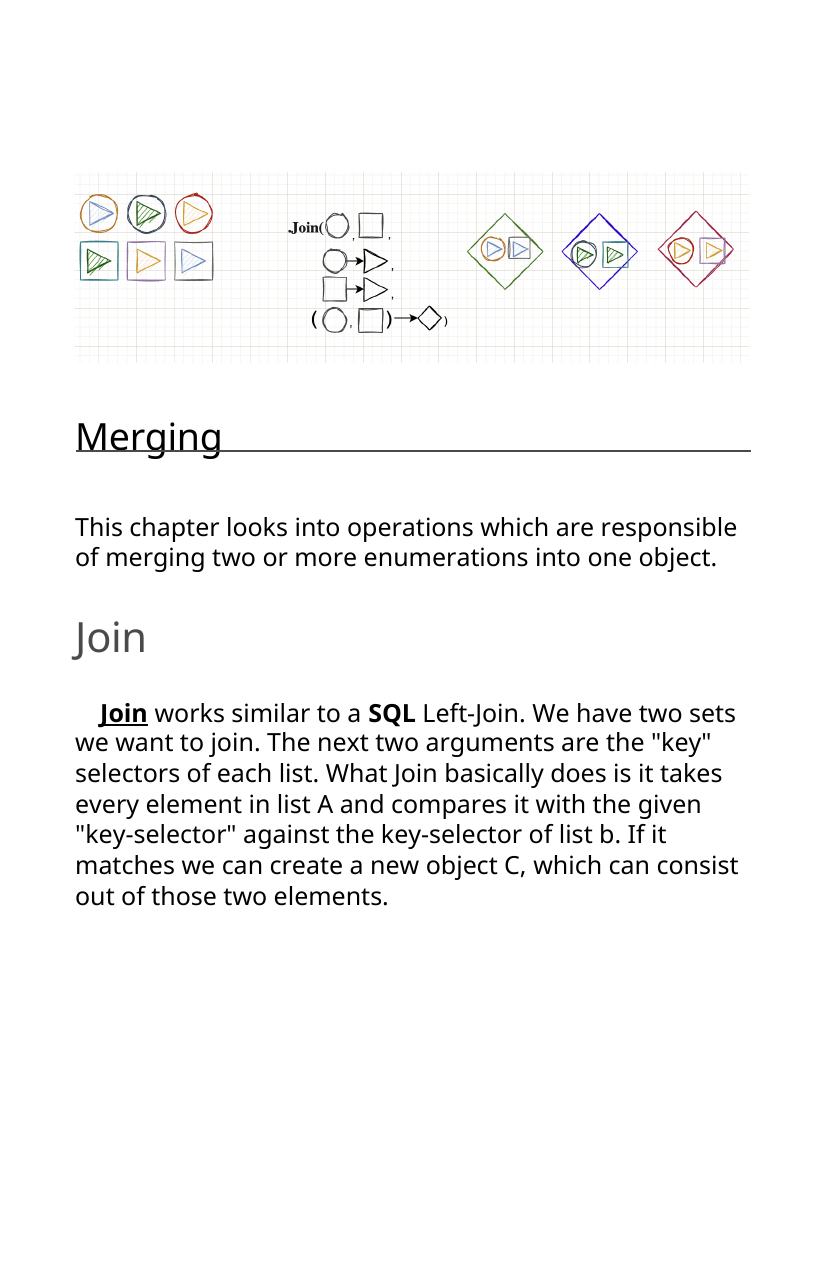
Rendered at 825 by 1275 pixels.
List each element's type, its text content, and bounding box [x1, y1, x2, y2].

subtitle Join [75, 607, 750, 664]
text This chapter looks into operations which are responsible of merging two or more enumerations into one object. [75, 512, 750, 573]
picture [73, 172, 749, 363]
text Join works similar to a SQL Left-Join. We have two sets we want to join. The next two arguments are the "key" selectors of each list. What Join basically does is it takes every element in list A and compares it with the given "key-selector" against the key-selector of list b. If it matches we can create a new object C, which can consist out of those two elements. [75, 698, 750, 913]
